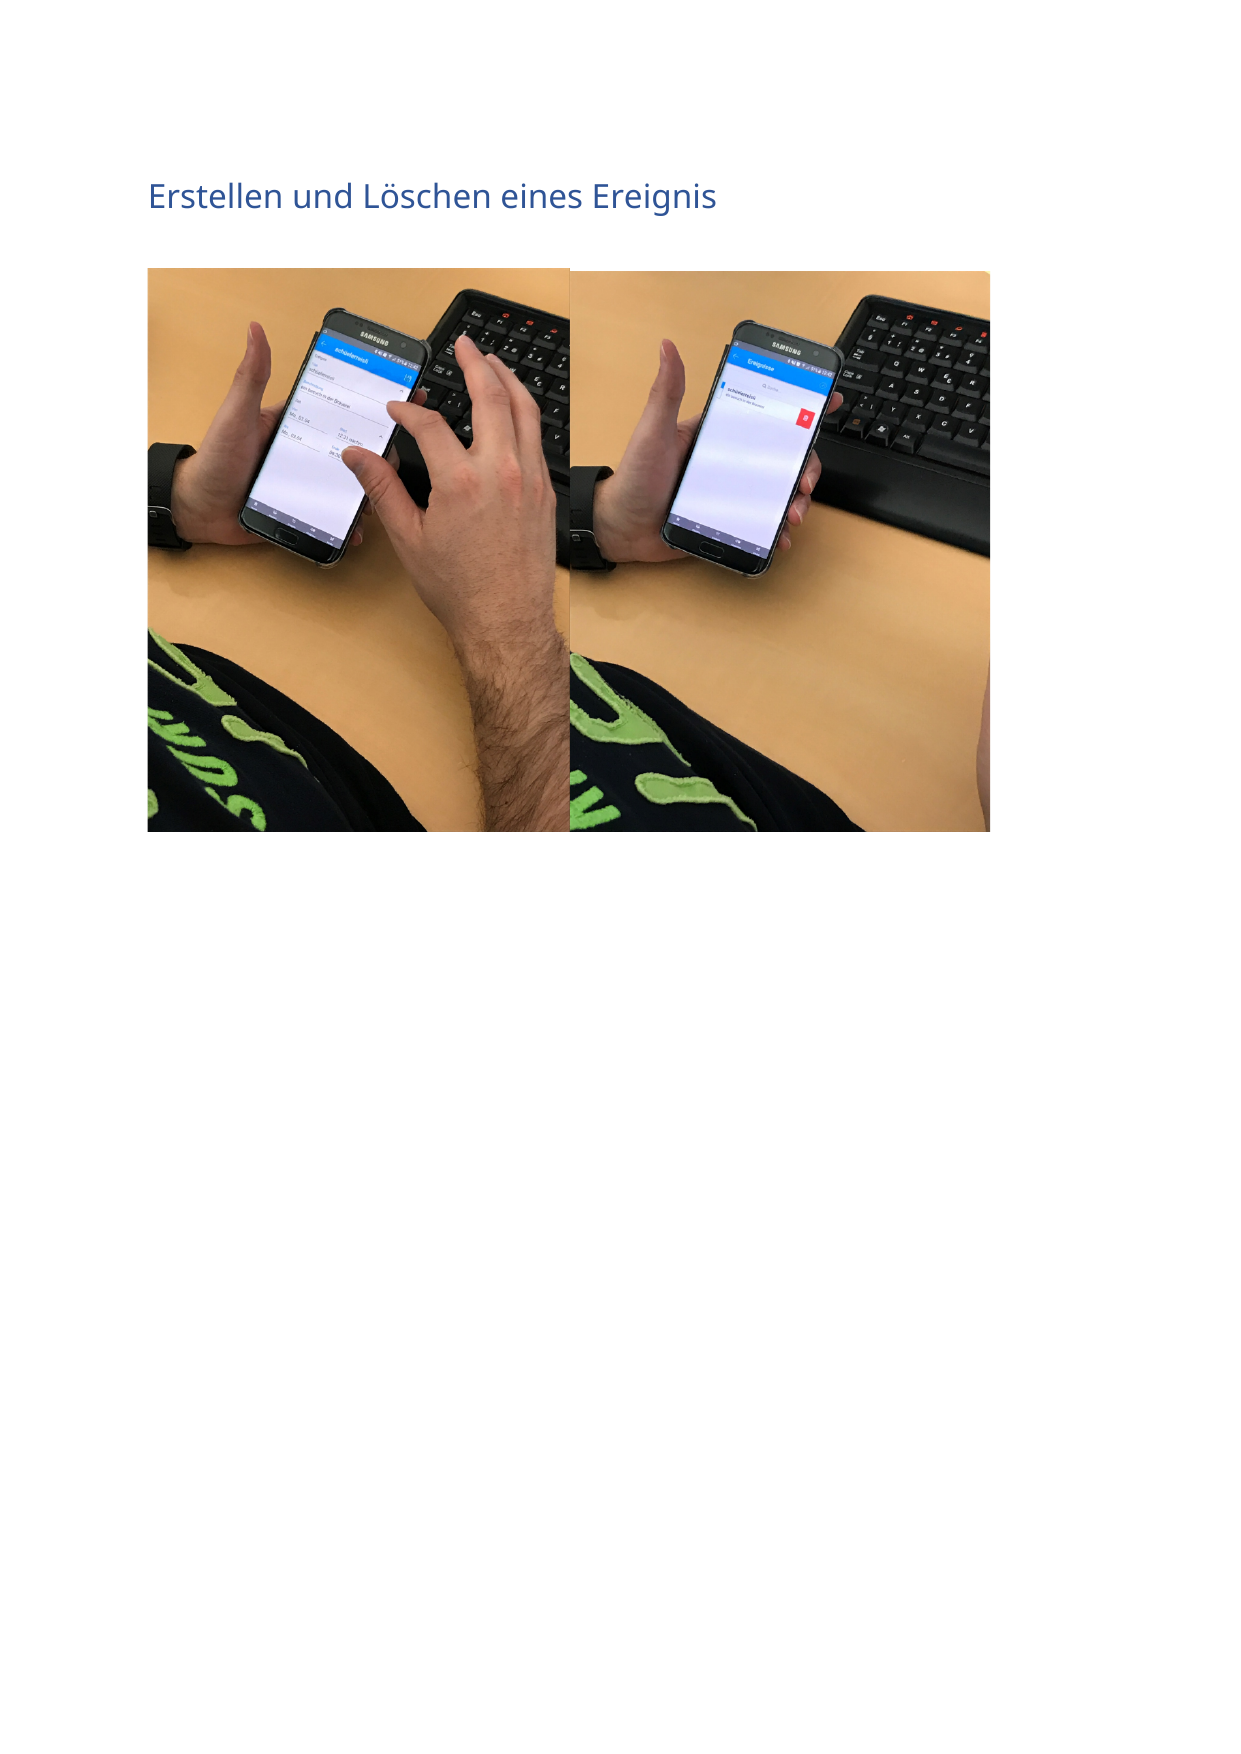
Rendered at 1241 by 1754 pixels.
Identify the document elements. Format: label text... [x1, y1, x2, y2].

picture [147, 268, 990, 832]
subtitle Erstellen und Löschen eines Ereignis [148, 173, 1093, 218]
